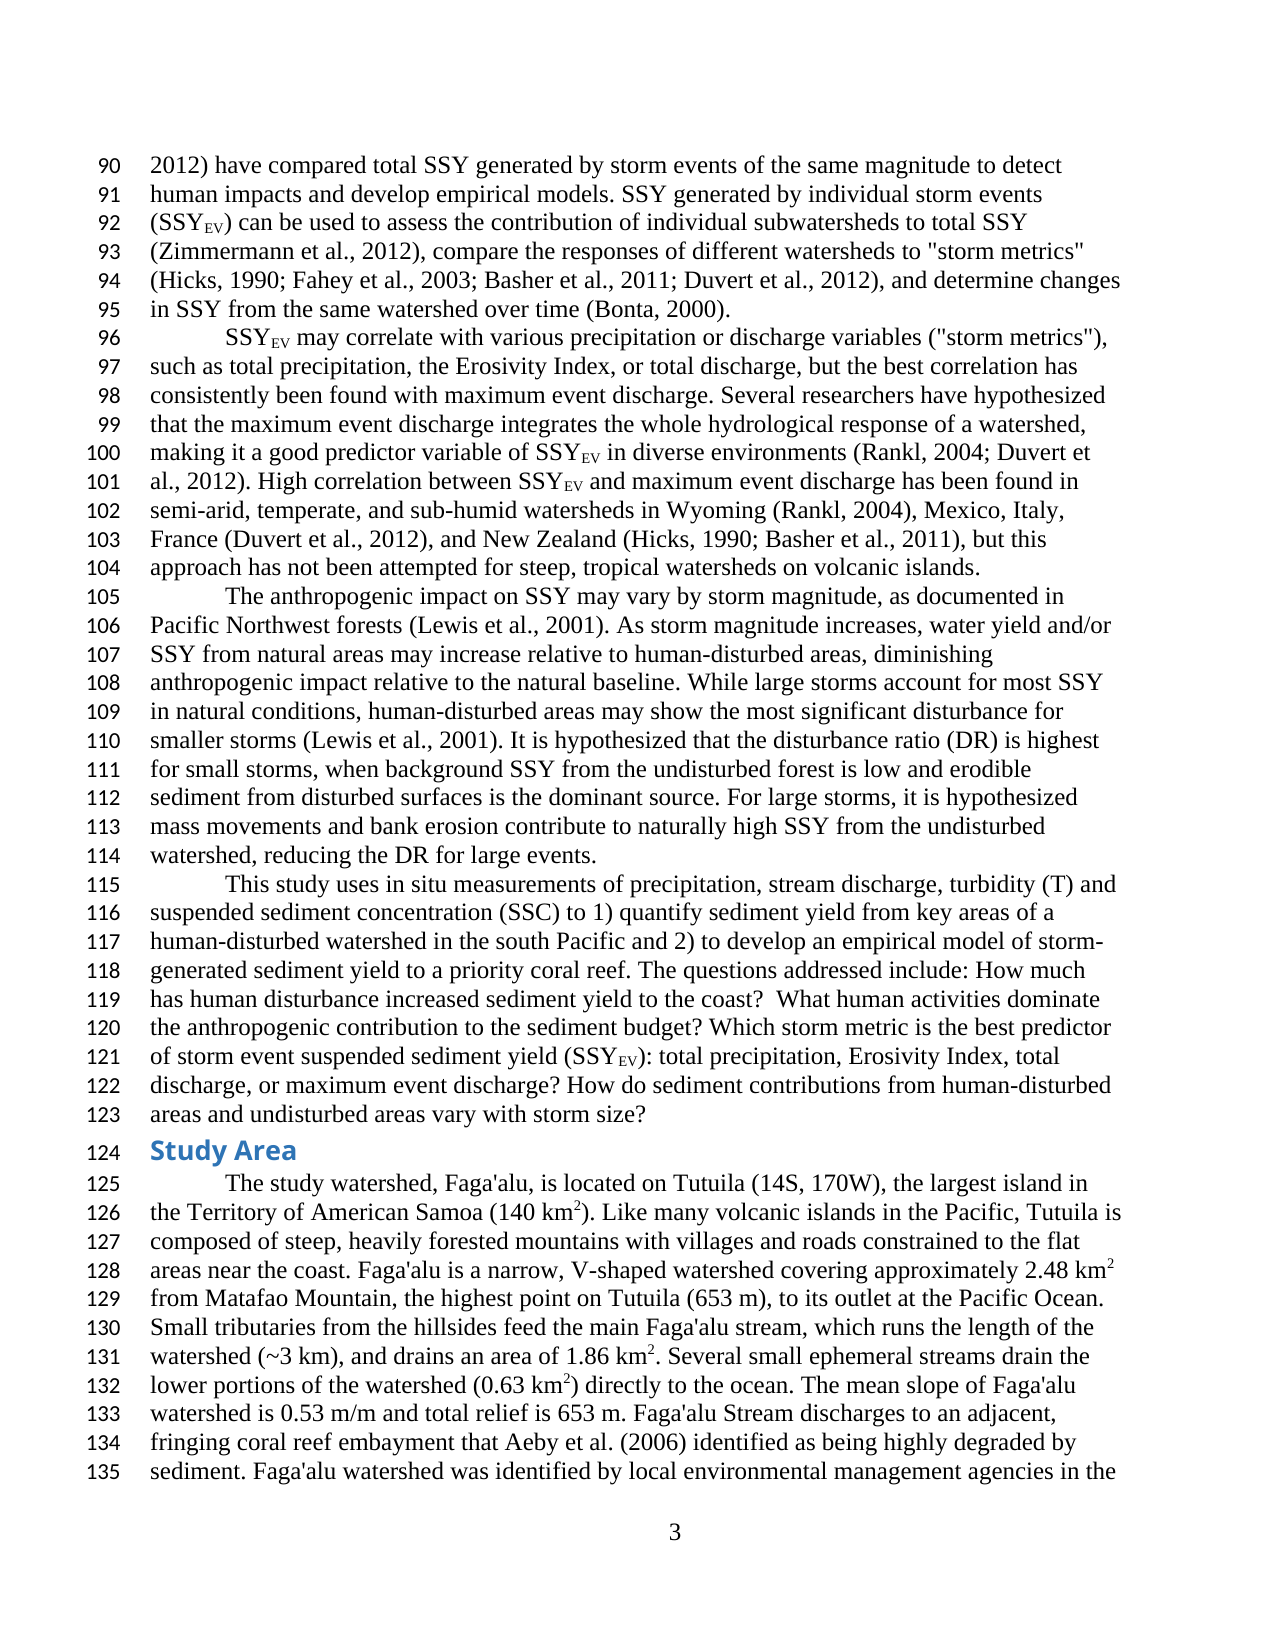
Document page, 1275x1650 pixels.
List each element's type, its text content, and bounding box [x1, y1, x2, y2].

text This study uses in situ measurements of precipitation, stream discharge, turbidity (T) and suspended sediment concentration (SSC) to 1) quantify sediment yield from key areas of a human-disturbed watershed in the south Pacific and 2) to develop an empirical model of storm-generated sediment yield to a priority coral reef. The questions addressed include: How much has human disturbance increased sediment yield to the coast? What human activities dominate the anthropogenic contribution to the sediment budget? Which storm metric is the best predictor of storm event suspended sediment yield (SSYEV): total precipitation, Erosivity Index, total discharge, or maximum event discharge? How do sediment contributions from human-disturbed areas and undisturbed areas vary with storm size? [150, 869, 1125, 1127]
text SSYEV may correlate with various precipitation or discharge variables ("storm metrics"), such as total precipitation, the Erosivity Index, or total discharge, but the best correlation has consistently been found with maximum event discharge. Several researchers have hypothesized that the maximum event discharge integrates the whole hydrological response of a watershed, making it a good predictor variable of SSYEV in diverse environments (Rankl, 2004; Duvert et al., 2012). High correlation between SSYEV and maximum event discharge has been found in semi-arid, temperate, and sub-humid watersheds in Wyoming (Rankl, 2004), Mexico, Italy, France (Duvert et al., 2012), and New Zealand (Hicks, 1990; Basher et al., 2011), but this approach has not been attempted for steep, tropical watersheds on volcanic islands. [150, 322, 1125, 581]
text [150, 1168, 1125, 1485]
subtitle Study Area [150, 1132, 1125, 1168]
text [150, 150, 1125, 322]
text The anthropogenic impact on SSY may vary by storm magnitude, as documented in Pacific Northwest forests (Lewis et al., 2001). As storm magnitude increases, water yield and/or SSY from natural areas may increase relative to human-disturbed areas, diminishing anthropogenic impact relative to the natural baseline. While large storms account for most SSY in natural conditions, human-disturbed areas may show the most significant disturbance for smaller storms (Lewis et al., 2001). It is hypothesized that the disturbance ratio (DR) is highest for small storms, when background SSY from the undisturbed forest is low and erodible sediment from disturbed surfaces is the dominant source. For large storms, it is hypothesized mass movements and bank erosion contribute to naturally high SSY from the undisturbed watershed, reducing the DR for large events. [150, 581, 1125, 869]
